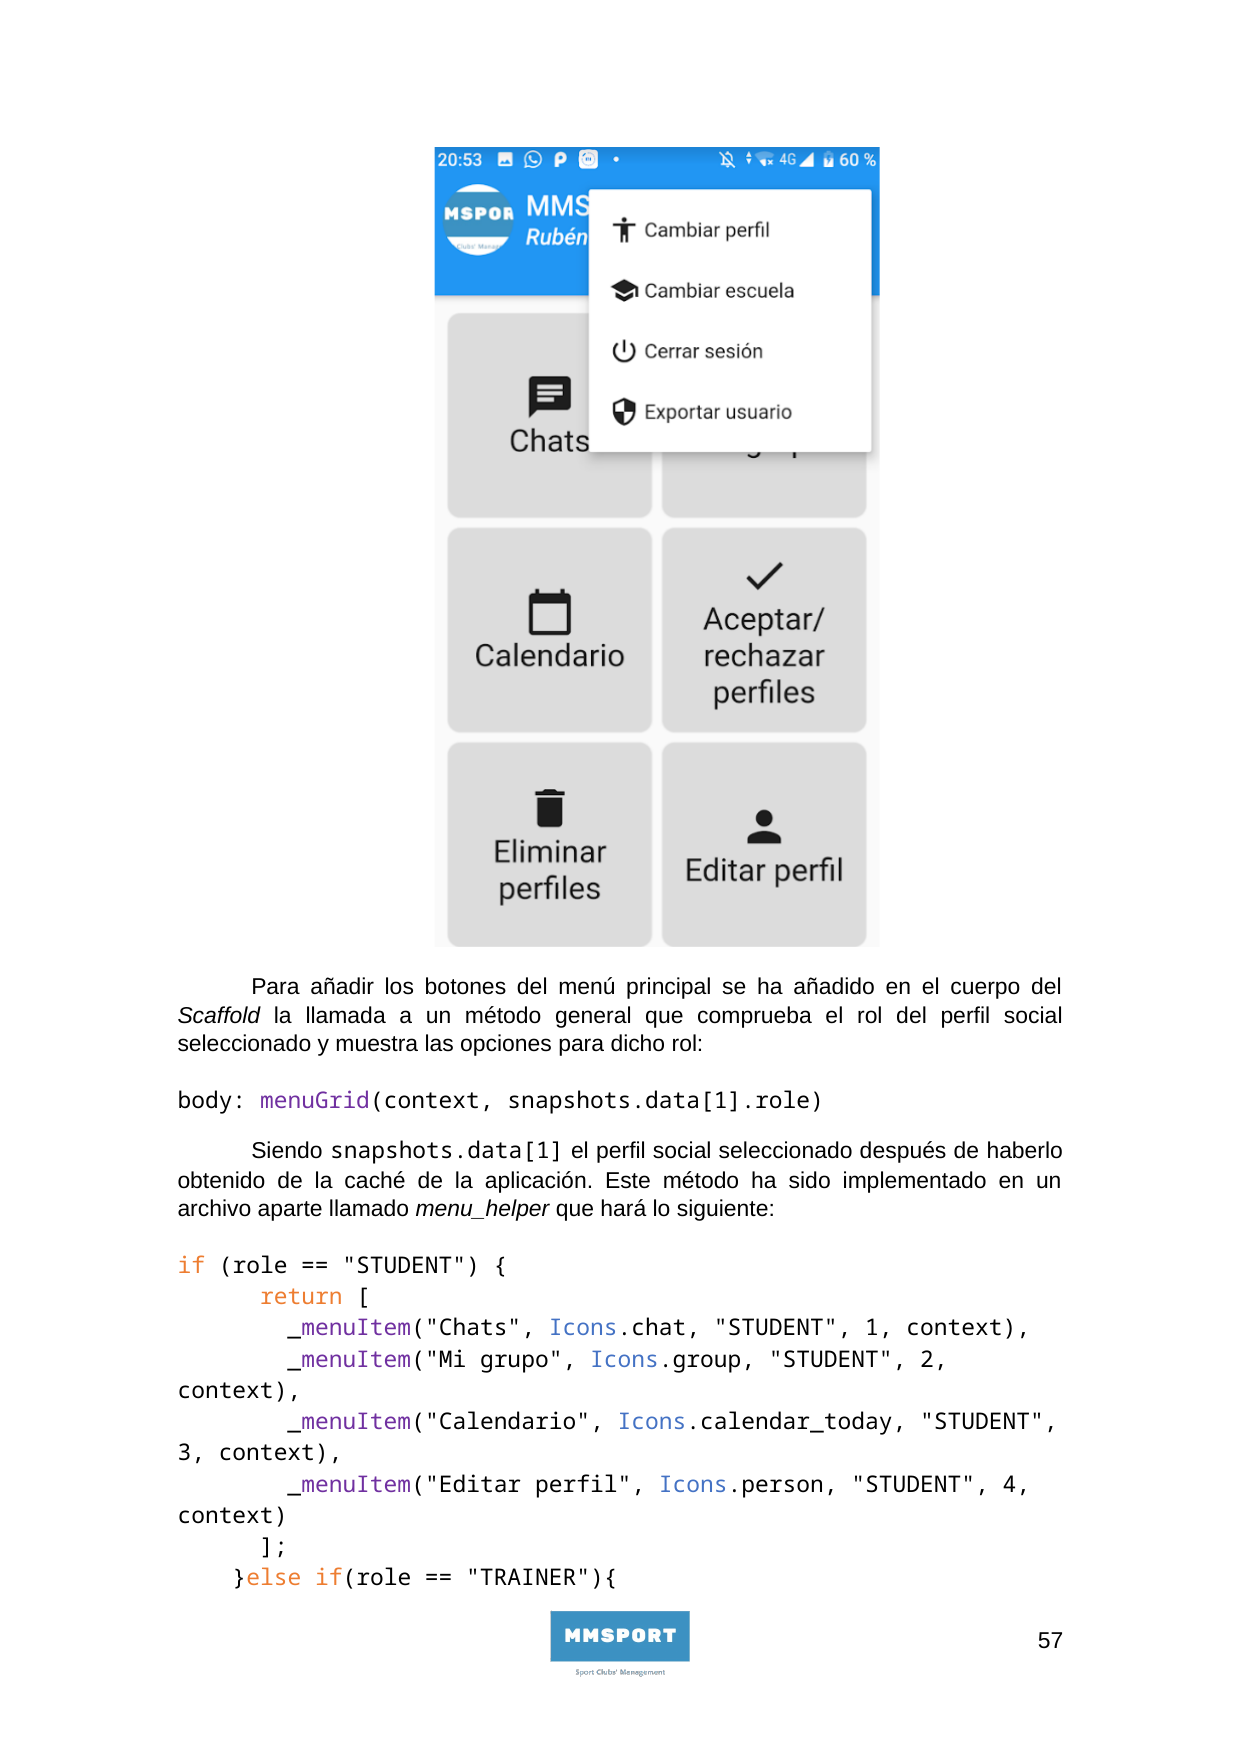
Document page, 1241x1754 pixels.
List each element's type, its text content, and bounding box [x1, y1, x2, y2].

text Siendo snapshots.data[1] el perfil social seleccionado después de haberlo obtenido de la caché de la aplicación. Este método ha sido implementado en un archivo aparte llamado menu_helper que hará lo siguiente: [177, 1134, 1063, 1222]
picture [542, 1604, 699, 1683]
text Para añadir los botones del menú principal se ha añadido en el cuerpo del Scaffold la llamada a un método general que comprueba el rol del perfil social seleccionado y muestra las opciones para dicho rol: [177, 973, 1063, 1057]
picture [434, 147, 880, 947]
text body: menuGrid(context, snapshots.data[1].role) [177, 1084, 1063, 1115]
